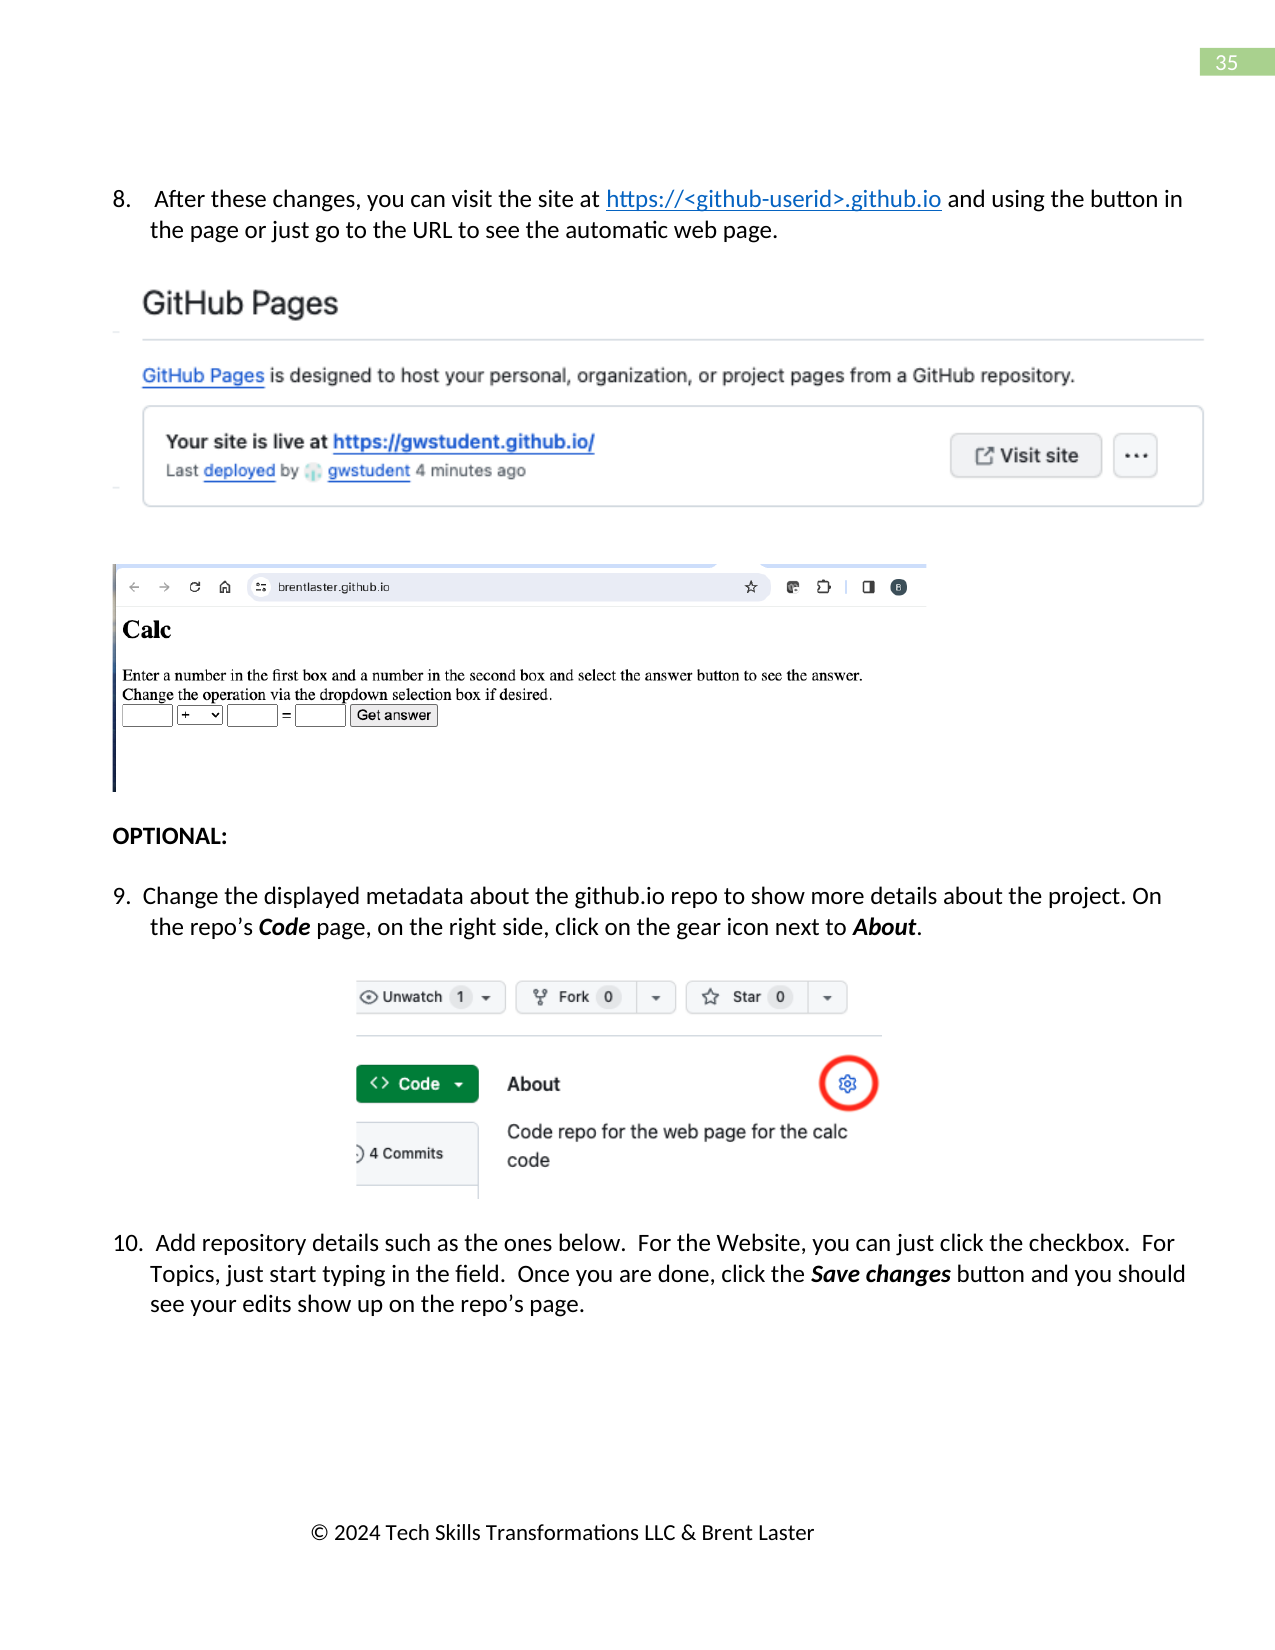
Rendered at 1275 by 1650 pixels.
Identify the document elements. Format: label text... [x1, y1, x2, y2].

text 9. Change the displayed metadata about the github.io repo to show more details about the project. On the repo’s Code page, on the right side, click on the gear icon next to About. [112, 880, 1200, 941]
text 10. Add repository details such as the ones below. For the Website, you can just click the checkbox. For Topics, just start typing in the field. Once you are done, click the Save changes button and you should see your edits show up on the repo’s page. [112, 1227, 1200, 1319]
text OPTIONAL: [112, 820, 1200, 851]
picture [356, 970, 882, 1199]
picture [112, 564, 927, 792]
text 8. After these changes, you can visit the site at https://<github-userid>.github.io and using the button in the page or just go to the URL to see the automatic web page. [112, 183, 1200, 244]
picture [112, 273, 1238, 535]
